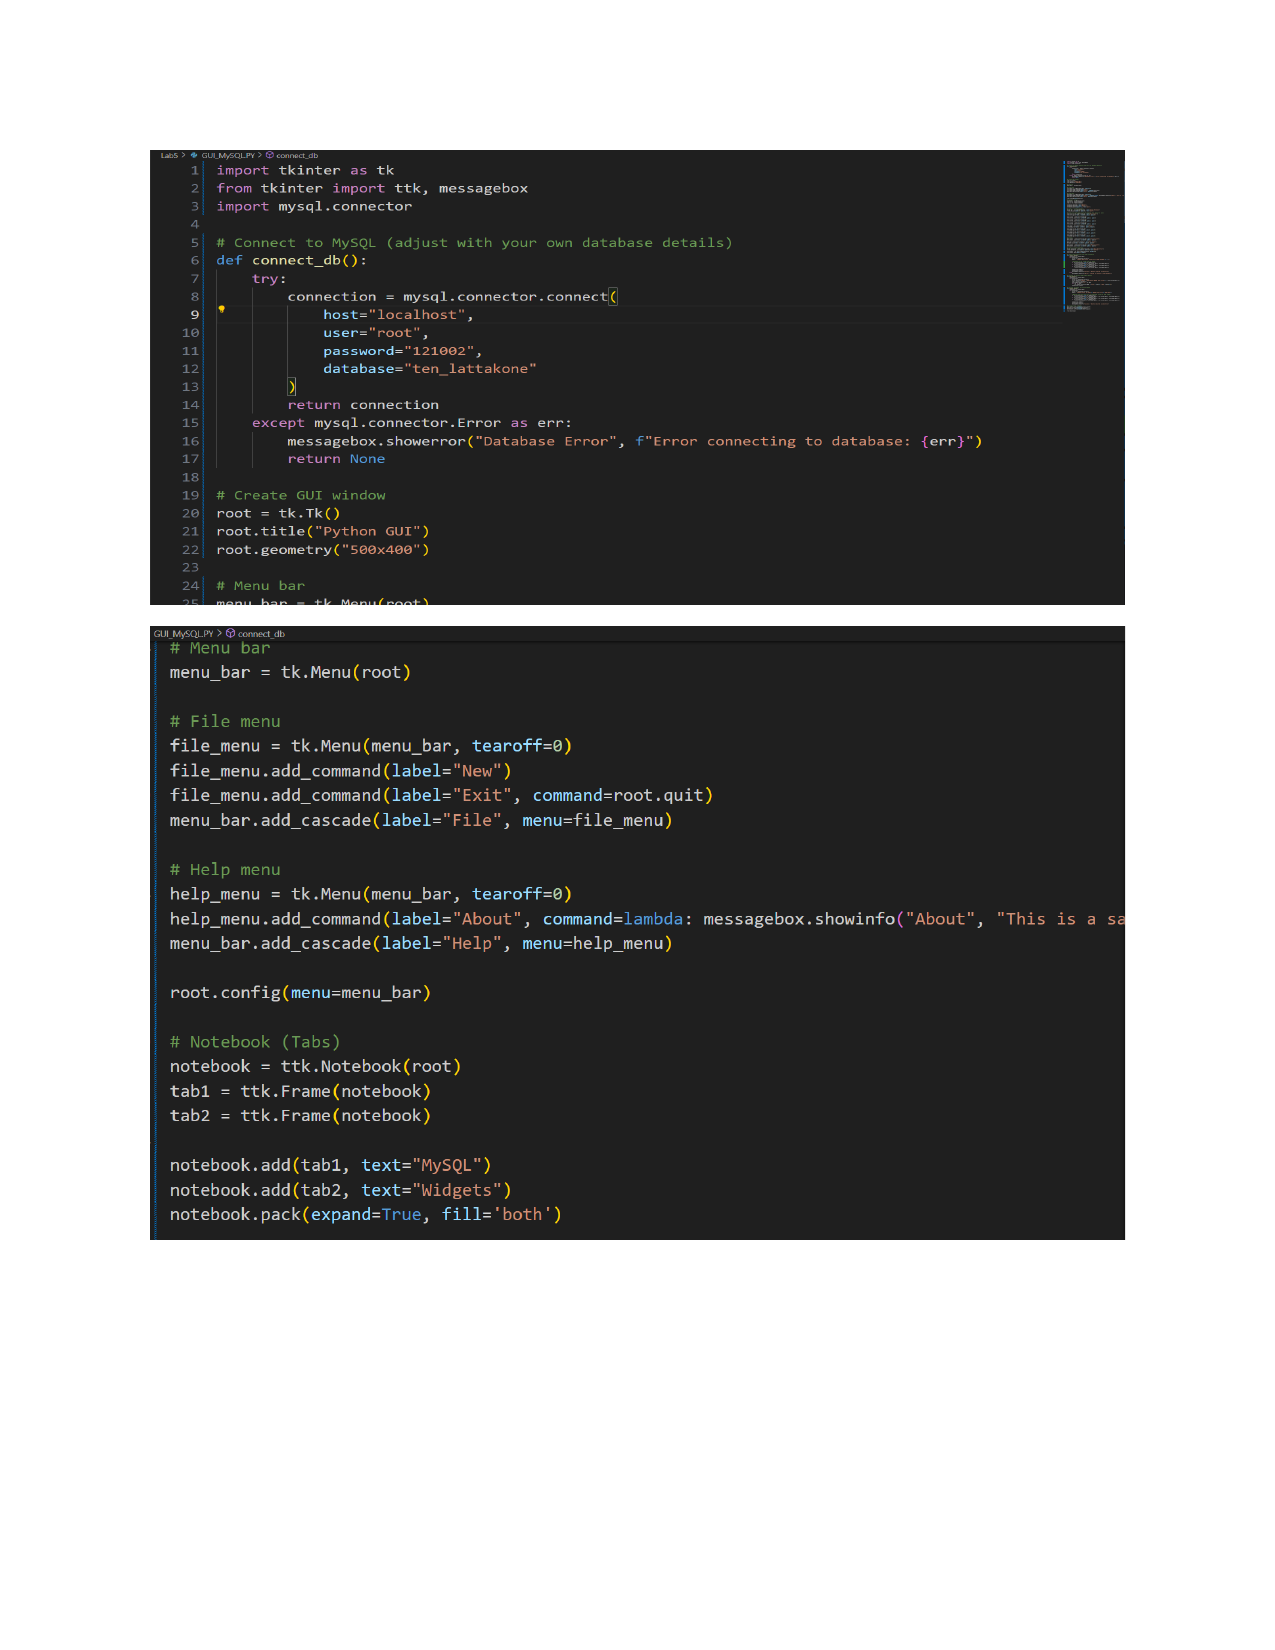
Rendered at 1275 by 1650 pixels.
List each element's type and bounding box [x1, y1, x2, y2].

picture [150, 626, 1125, 1240]
picture [150, 150, 1125, 605]
